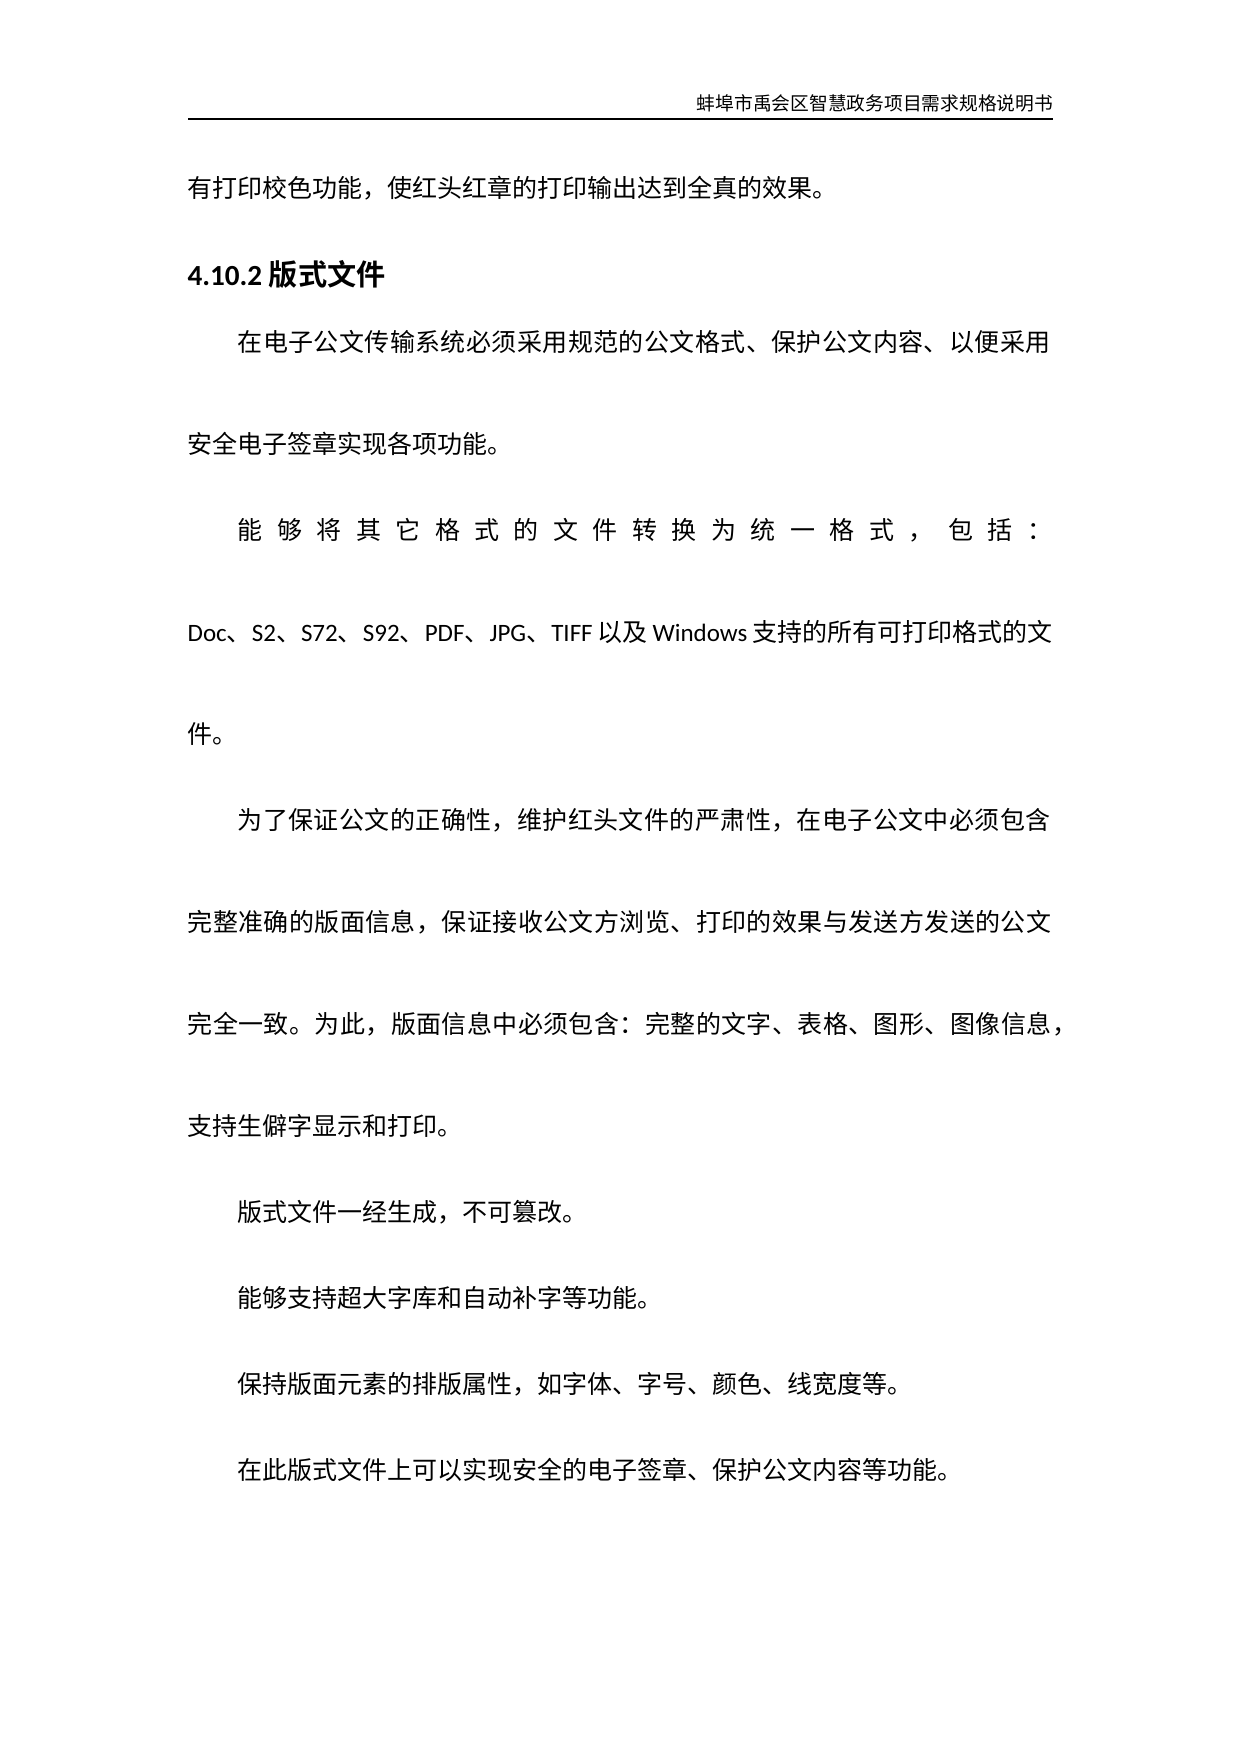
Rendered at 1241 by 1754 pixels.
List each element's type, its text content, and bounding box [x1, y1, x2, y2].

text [187, 153, 1053, 221]
text 能够支持超大字库和自动补字等功能。 [187, 1262, 1053, 1330]
text 在电子公文传输系统必须采用规范的公文格式、保护公文内容、以便采用安全电子签章实现各项功能。 [187, 307, 1053, 477]
text 为了保证公文的正确性，维护红头文件的严肃性，在电子公文中必须包含完整准确的版面信息，保证接收公文方浏览、打印的效果与发送方发送的公文完全一致。为此，版面信息中必须包含：完整的文字、表格、图形、图像信息，支持生僻字显示和打印。 [187, 785, 1053, 1158]
text 版式文件一经生成，不可篡改。 [187, 1176, 1053, 1244]
text 能够将其它格式的文件转换为统一格式，包括：Doc、S2、S72、S92、PDF、JPG、TIFF以及Windows支持的所有可打印格式的文件。 [187, 495, 1053, 767]
text 版式文件 [187, 239, 1053, 307]
text 保持版面元素的排版属性，如字体、字号、颜色、线宽度等。 [187, 1348, 1053, 1416]
text 在此版式文件上可以实现安全的电子签章、保护公文内容等功能。 [187, 1434, 1053, 1502]
